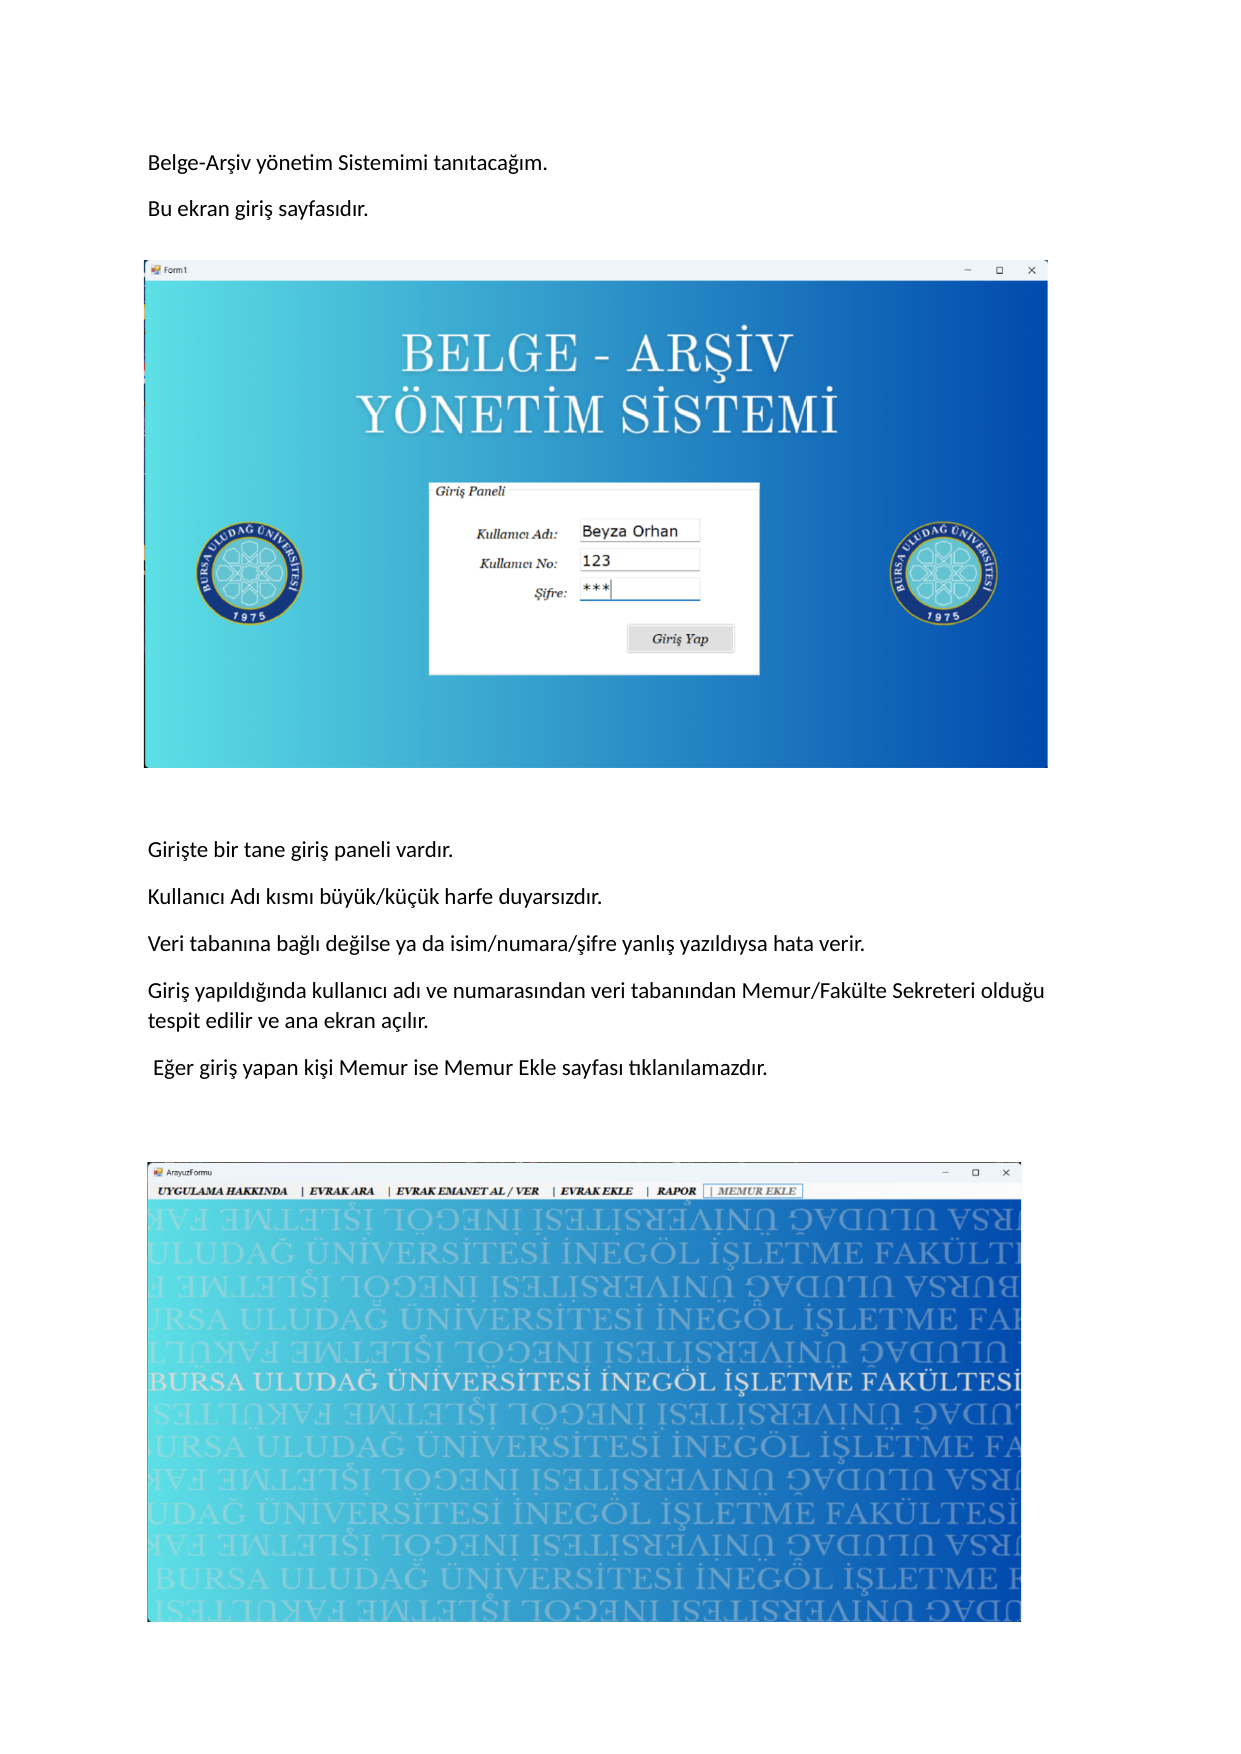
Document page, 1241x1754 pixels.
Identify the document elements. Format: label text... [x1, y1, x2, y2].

picture [143, 260, 1048, 768]
text Eğer giriş yapan kişi Memur ise Memur Ekle sayfası tıklanılamazdır. [148, 1053, 1093, 1081]
text Bu ekran giriş sayfasıdır. [148, 194, 1093, 222]
text Belge-Arşiv yönetim Sistemimi tanıtacağım. [148, 148, 1093, 176]
picture [147, 1162, 1022, 1622]
text Girişte bir tane giriş paneli vardır. [148, 836, 1093, 864]
text Veri tabanına bağlı değilse ya da isim/numara/şifre yanlış yazıldıysa hata verir. [148, 929, 1093, 957]
text Giriş yapıldığında kullanıcı adı ve numarasından veri tabanından Memur/Fakülte Sekreteri olduğu tespit edilir ve ana ekran açılır. [148, 976, 1093, 1034]
text Kullanıcı Adı kısmı büyük/küçük harfe duyarsızdır. [148, 882, 1093, 911]
